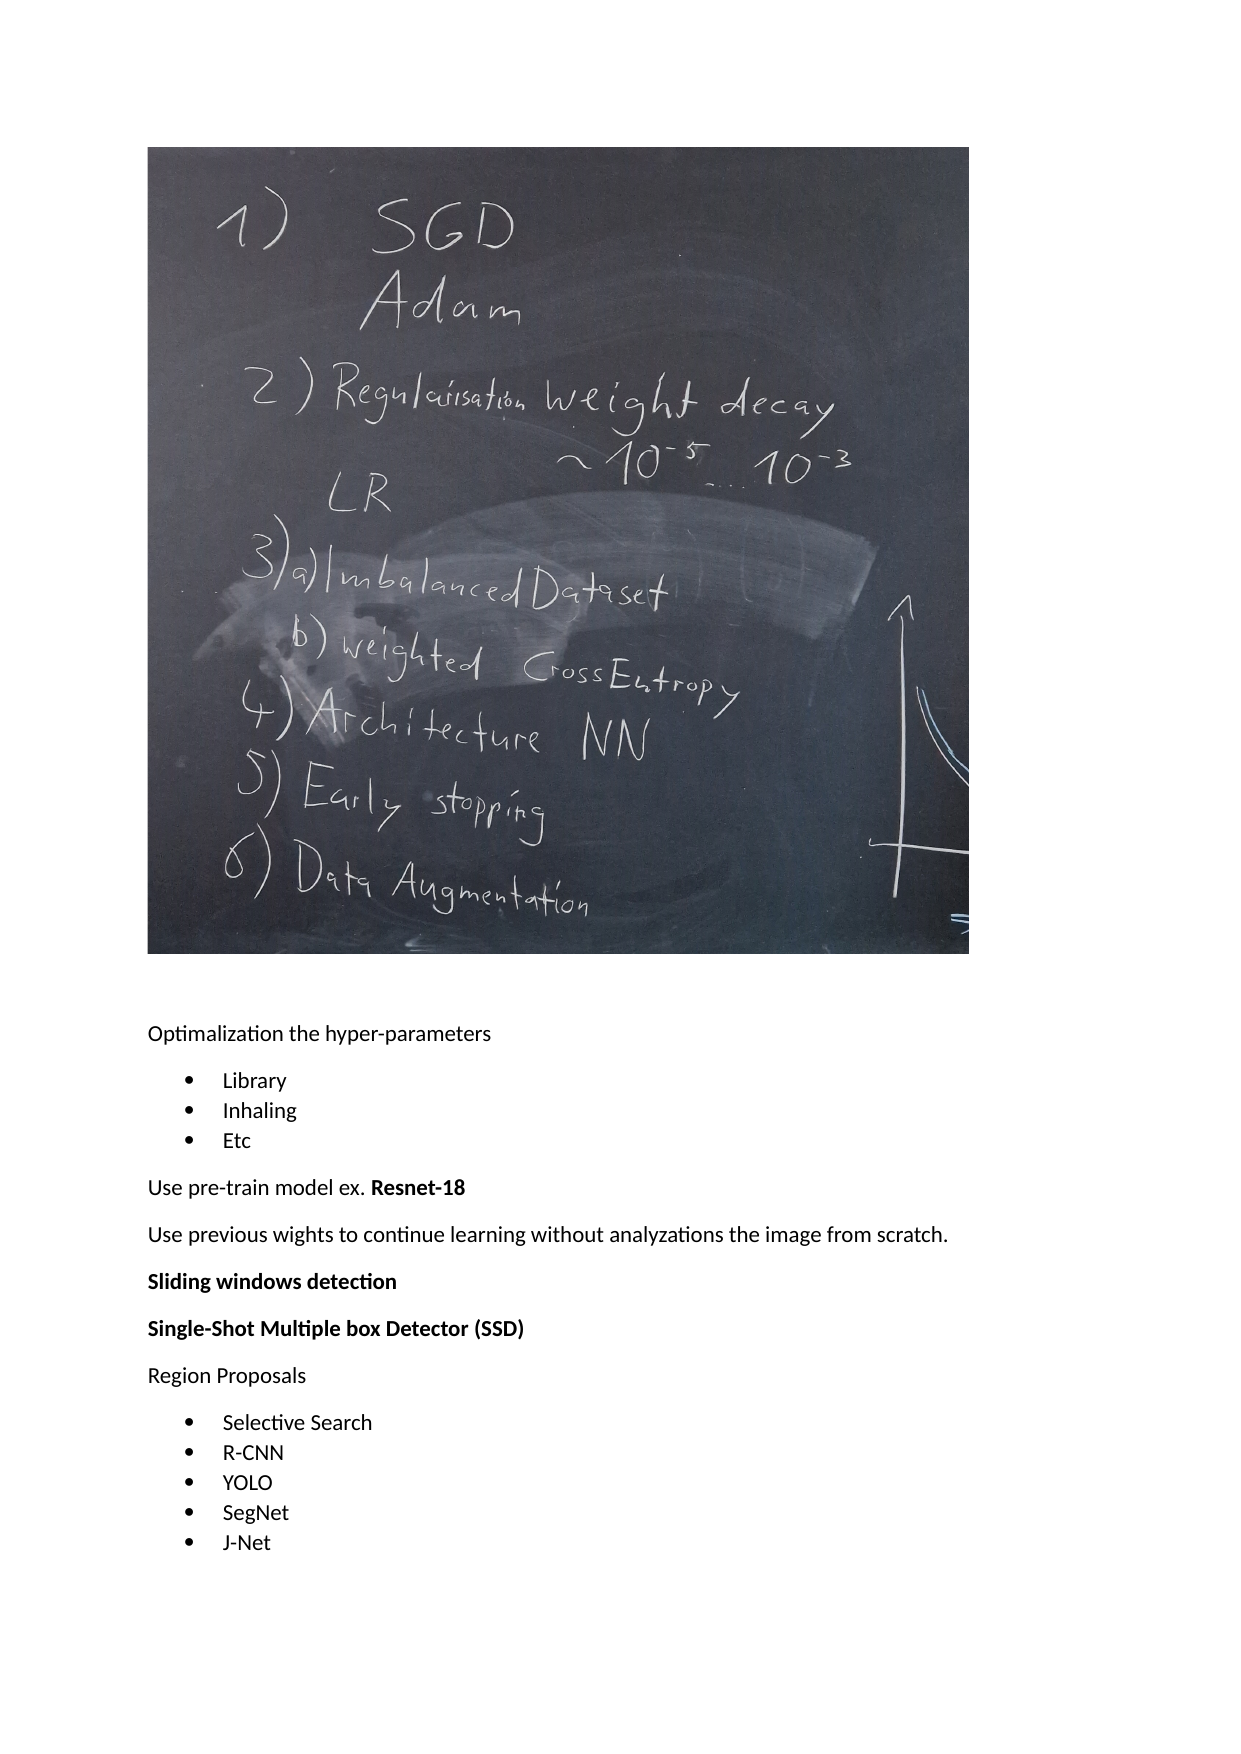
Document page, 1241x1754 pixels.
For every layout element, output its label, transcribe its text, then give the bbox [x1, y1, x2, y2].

text Single-Shot Multiple box Detector (SSD) [148, 1314, 1093, 1342]
picture [147, 147, 969, 954]
text Region Proposals [148, 1361, 1093, 1389]
list YOLO [185, 1468, 1093, 1496]
text Use previous wights to continue learning without analyzations the image from scratch. [148, 1220, 1093, 1248]
list Selective Search [185, 1408, 1093, 1436]
list Etc [185, 1126, 1093, 1154]
text Optimalization the hyper-parameters [148, 1019, 1093, 1047]
list Inhaling [185, 1096, 1093, 1124]
text Use pre-train model ex. Resnet-18 [148, 1173, 1093, 1201]
list SegNet [185, 1498, 1093, 1526]
text Sliding windows detection [148, 1267, 1093, 1295]
list R-CNN [185, 1438, 1093, 1466]
list Library [185, 1066, 1093, 1094]
list J-Net [185, 1528, 1093, 1557]
